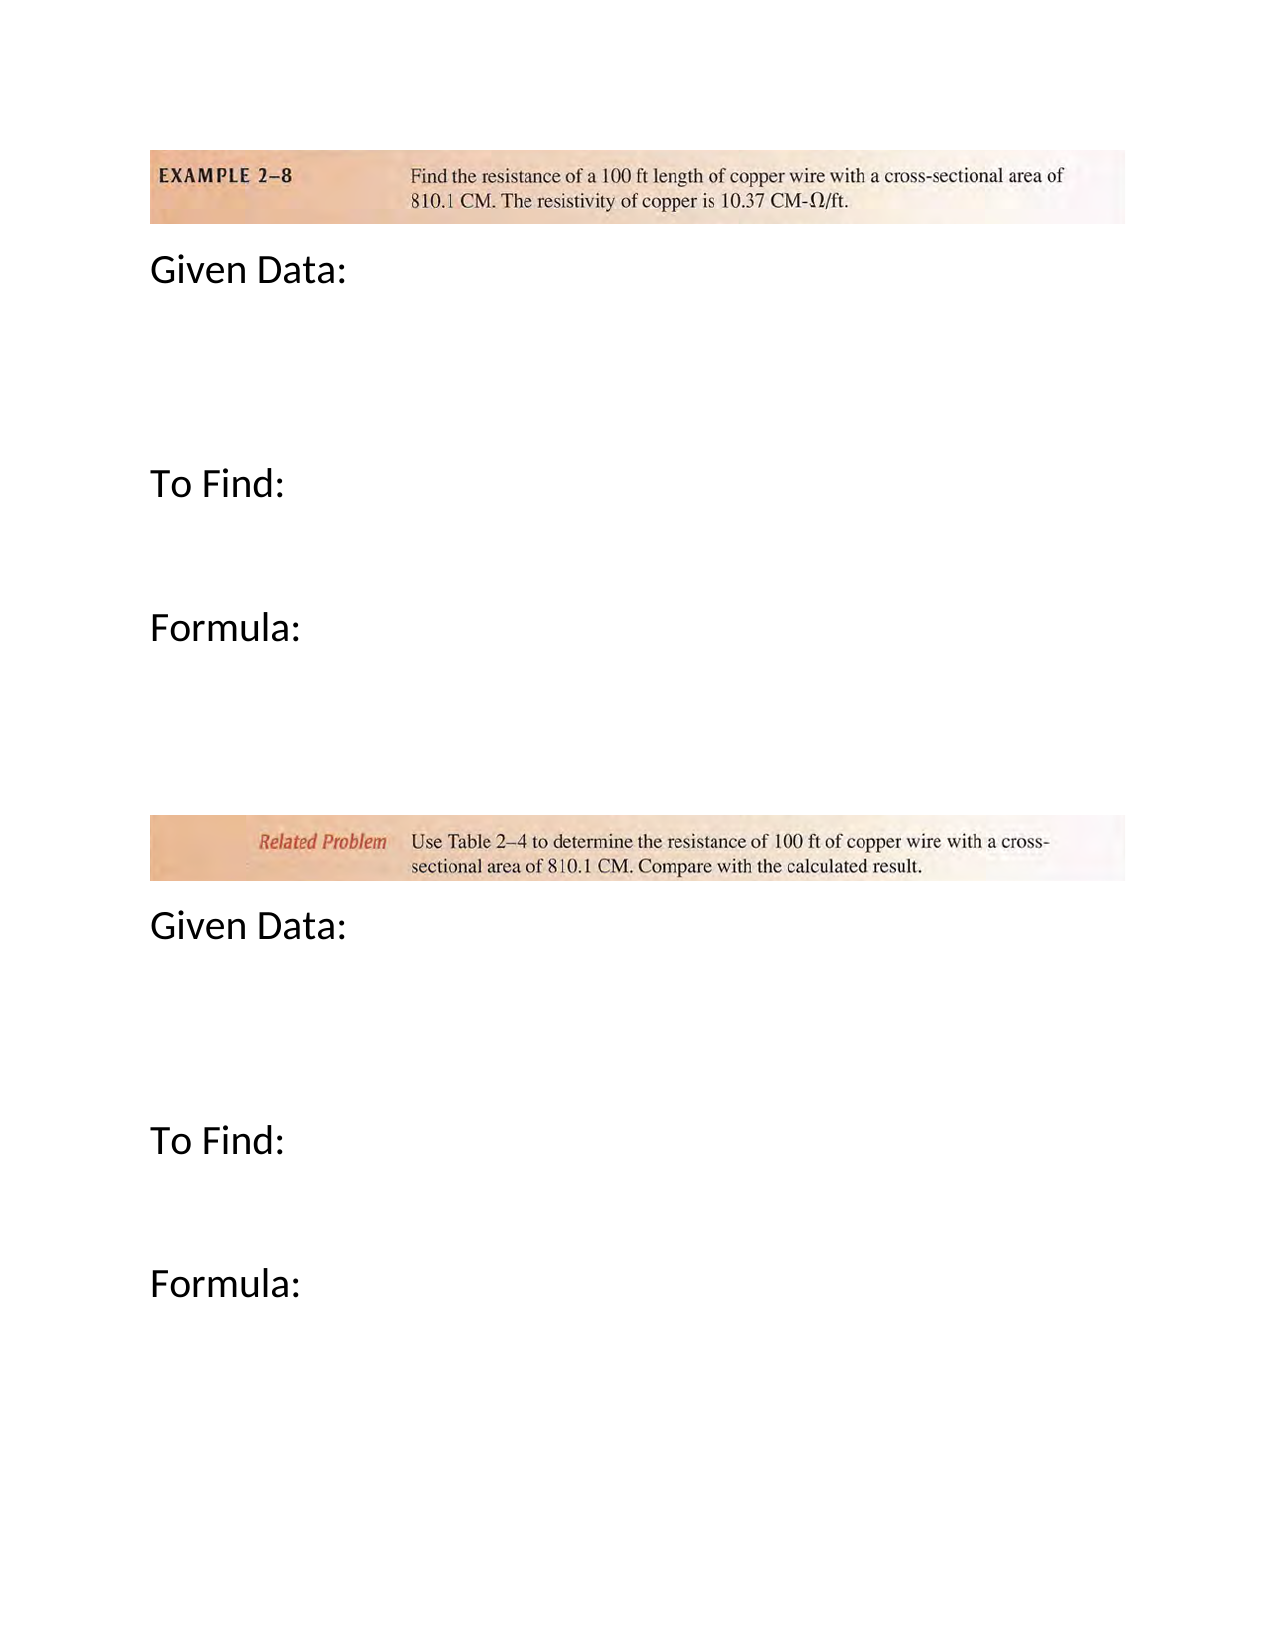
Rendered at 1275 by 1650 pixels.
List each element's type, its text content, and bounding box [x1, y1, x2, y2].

text Formula: [150, 1257, 1125, 1308]
text To Find: [150, 1114, 1125, 1165]
text Given Data: [150, 899, 1125, 950]
text To Find: [150, 457, 1125, 508]
picture [150, 815, 1125, 881]
picture [150, 150, 1125, 224]
text Formula: [150, 601, 1125, 651]
text Given Data: [150, 243, 1125, 294]
